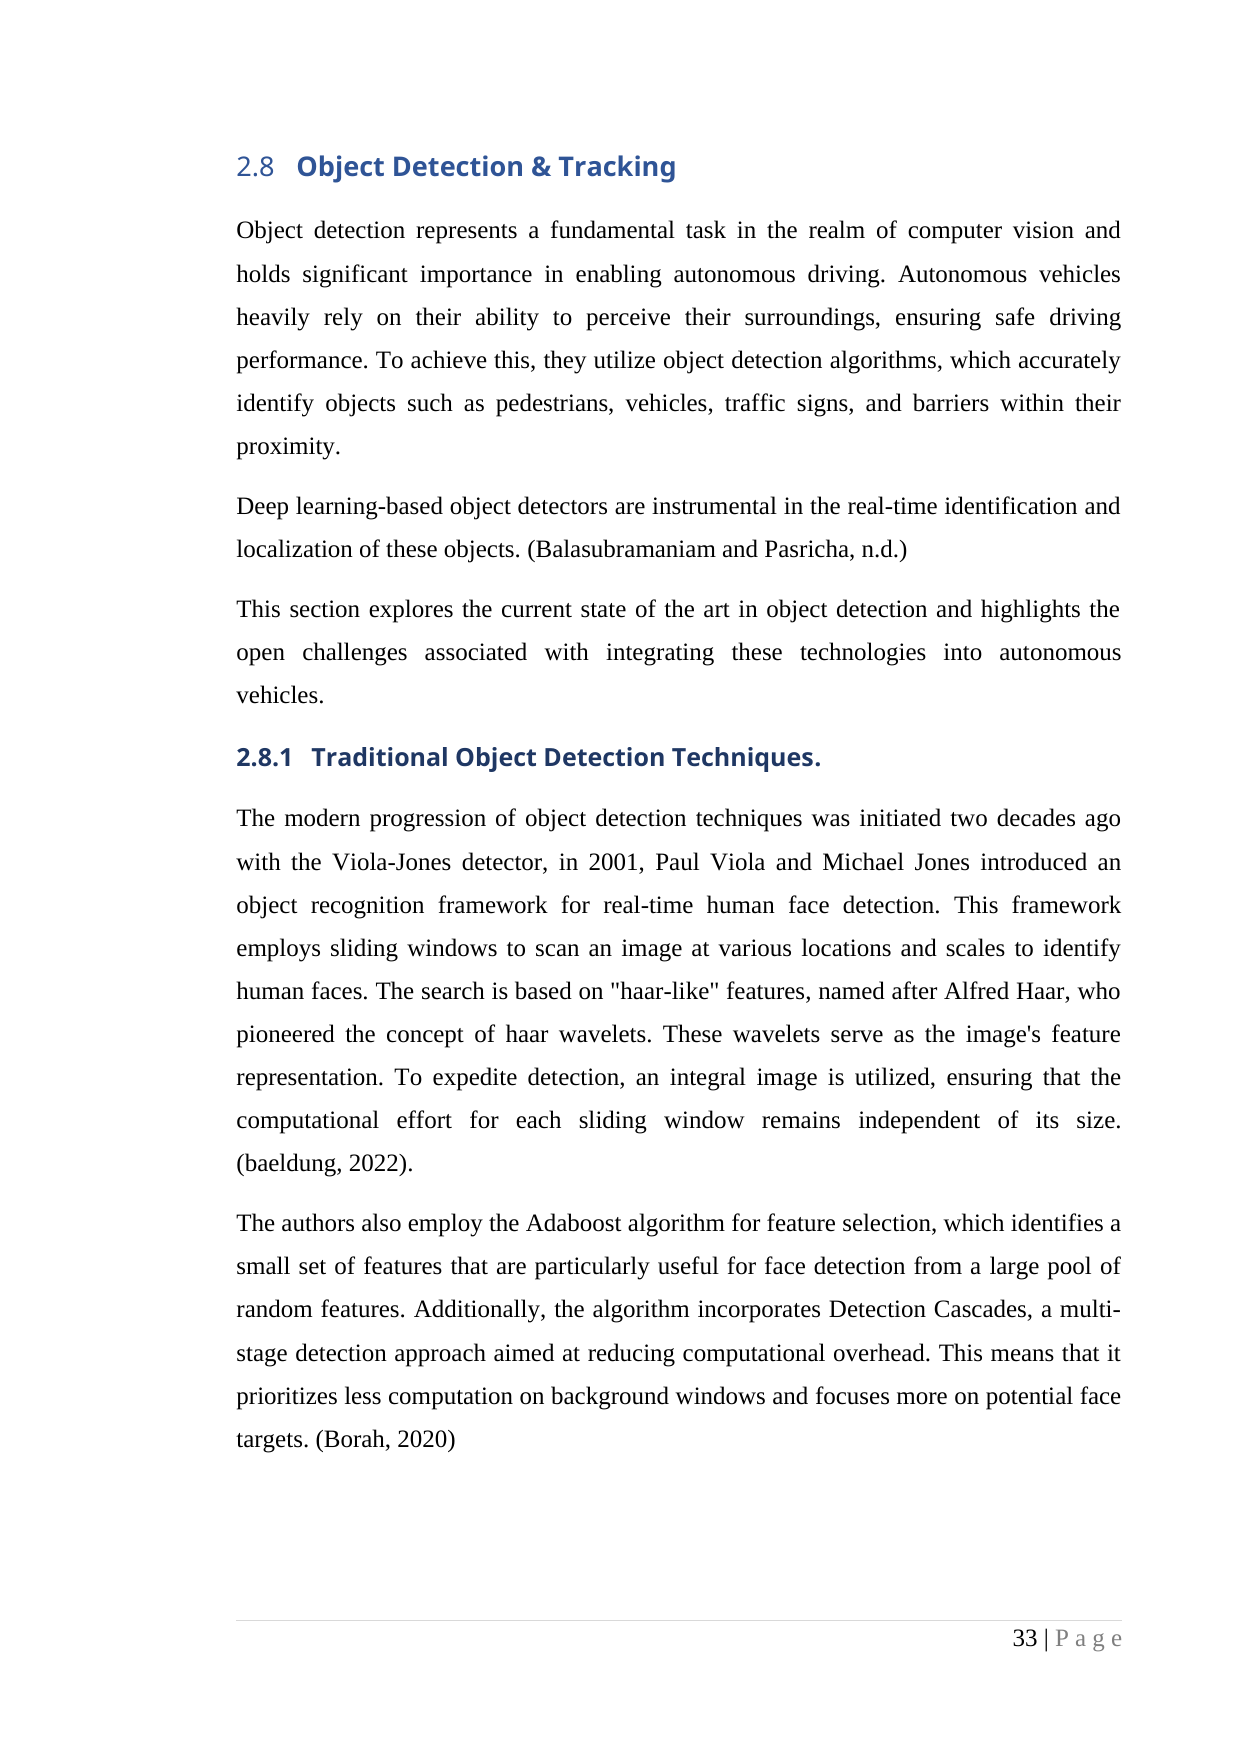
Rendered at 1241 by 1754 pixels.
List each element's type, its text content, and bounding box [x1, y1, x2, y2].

text The authors also employ the Adaboost algorithm for feature selection, which identifies a small set of features that are particularly useful for face detection from a large pool of random features. Additionally, the algorithm incorporates Detection Cascades, a multi-stage detection approach aimed at reducing computational overhead. This means that it prioritizes less computation on background windows and focuses more on potential face targets. (Borah, 2020) [236, 1208, 1122, 1453]
text Object detection represents a fundamental task in the realm of computer vision and holds significant importance in enabling autonomous driving. Autonomous vehicles heavily rely on their ability to perceive their surroundings, ensuring safe driving performance. To achieve this, they utilize object detection algorithms, which accurately identify objects such as pedestrians, vehicles, traffic signs, and barriers within their proximity. [236, 216, 1122, 460]
text The modern progression of object detection techniques was initiated two decades ago with the Viola-Jones detector, in 2001, Paul Viola and Michael Jones introduced an object recognition framework for real-time human face detection. This framework employs sliding windows to scan an image at various locations and scales to identify human faces. The search is based on "haar-like" features, named after Alfred Haar, who pioneered the concept of haar wavelets. These wavelets serve as the image's feature representation. To expedite detection, an integral image is utilized, ensuring that the computational effort for each sliding window remains independent of its size. (baeldung, 2022). [236, 803, 1122, 1177]
text Deep learning-based object detectors are instrumental in the real-time identification and localization of these objects. (Balasubramaniam and Pasricha, n.d.) [236, 491, 1122, 563]
subtitle Object Detection & Tracking [236, 148, 1122, 184]
text This section explores the current state of the art in object detection and highlights the open challenges associated with integrating these technologies into autonomous vehicles. [236, 594, 1122, 709]
subtitle Traditional Object Detection Techniques. [236, 740, 1122, 774]
